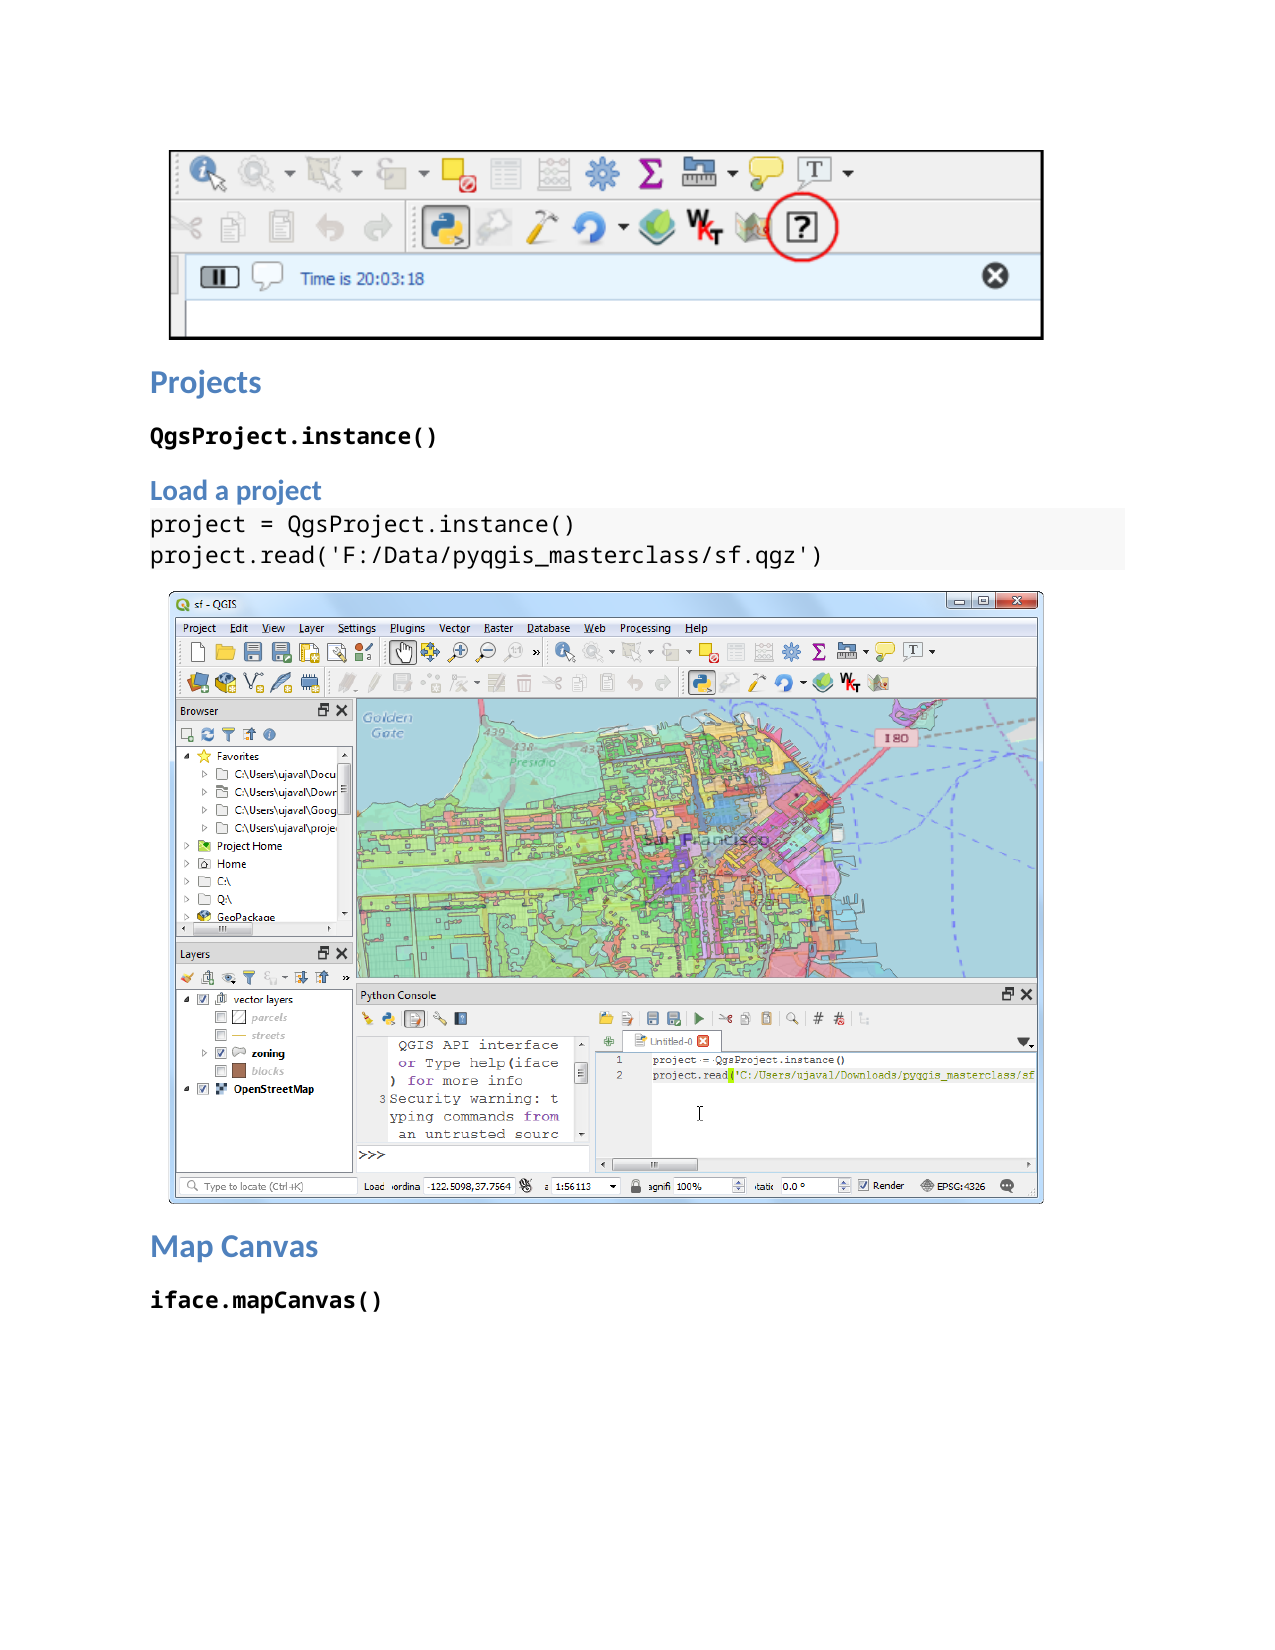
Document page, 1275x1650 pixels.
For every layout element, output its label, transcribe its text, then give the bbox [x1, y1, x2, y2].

text project = QgsProject.instance() project.read('F:/Data/pyqgis_masterclass/sf.qgz') [150, 508, 1125, 570]
picture [168, 591, 1044, 1204]
text iface.mapCanvas() [150, 1284, 1125, 1315]
text QgsProject.instance() [150, 420, 1125, 451]
subtitle Map Canvas [150, 1224, 1125, 1265]
subtitle Projects [150, 361, 1125, 401]
picture [168, 150, 1044, 340]
subtitle Load a project [150, 472, 1125, 508]
